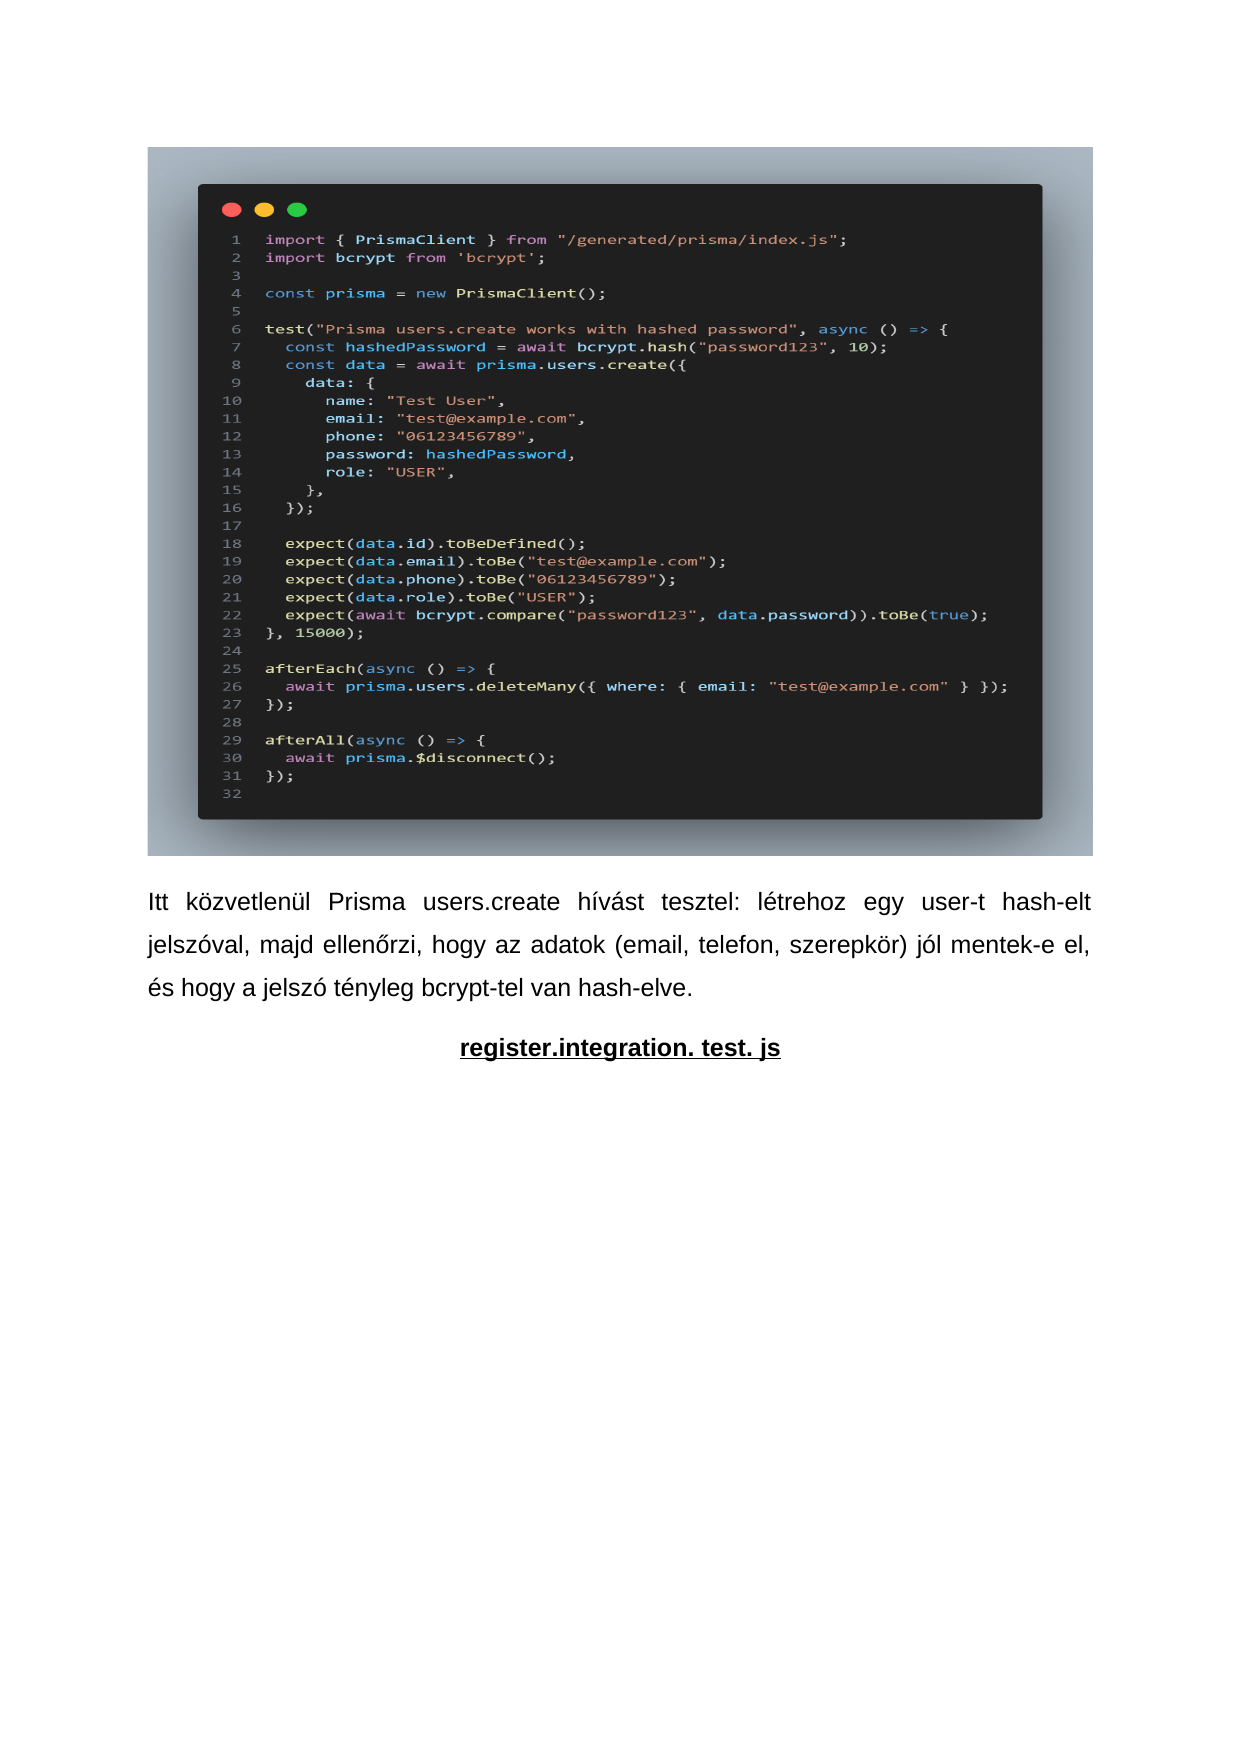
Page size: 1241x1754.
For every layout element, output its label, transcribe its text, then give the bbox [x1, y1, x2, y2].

text Itt közvetlenül Prisma users.create hívást tesztel: létrehoz egy user-t hash-elt jelszóval, majd ellenőrzi, hogy az adatok (email, telefon, szerepkör) jól mentek-e el, és hogy a jelszó tényleg bcrypt-tel van hash-elve.​ [148, 887, 1093, 1002]
picture [147, 147, 1093, 856]
text register.integration. test. js [148, 1033, 1093, 1061]
